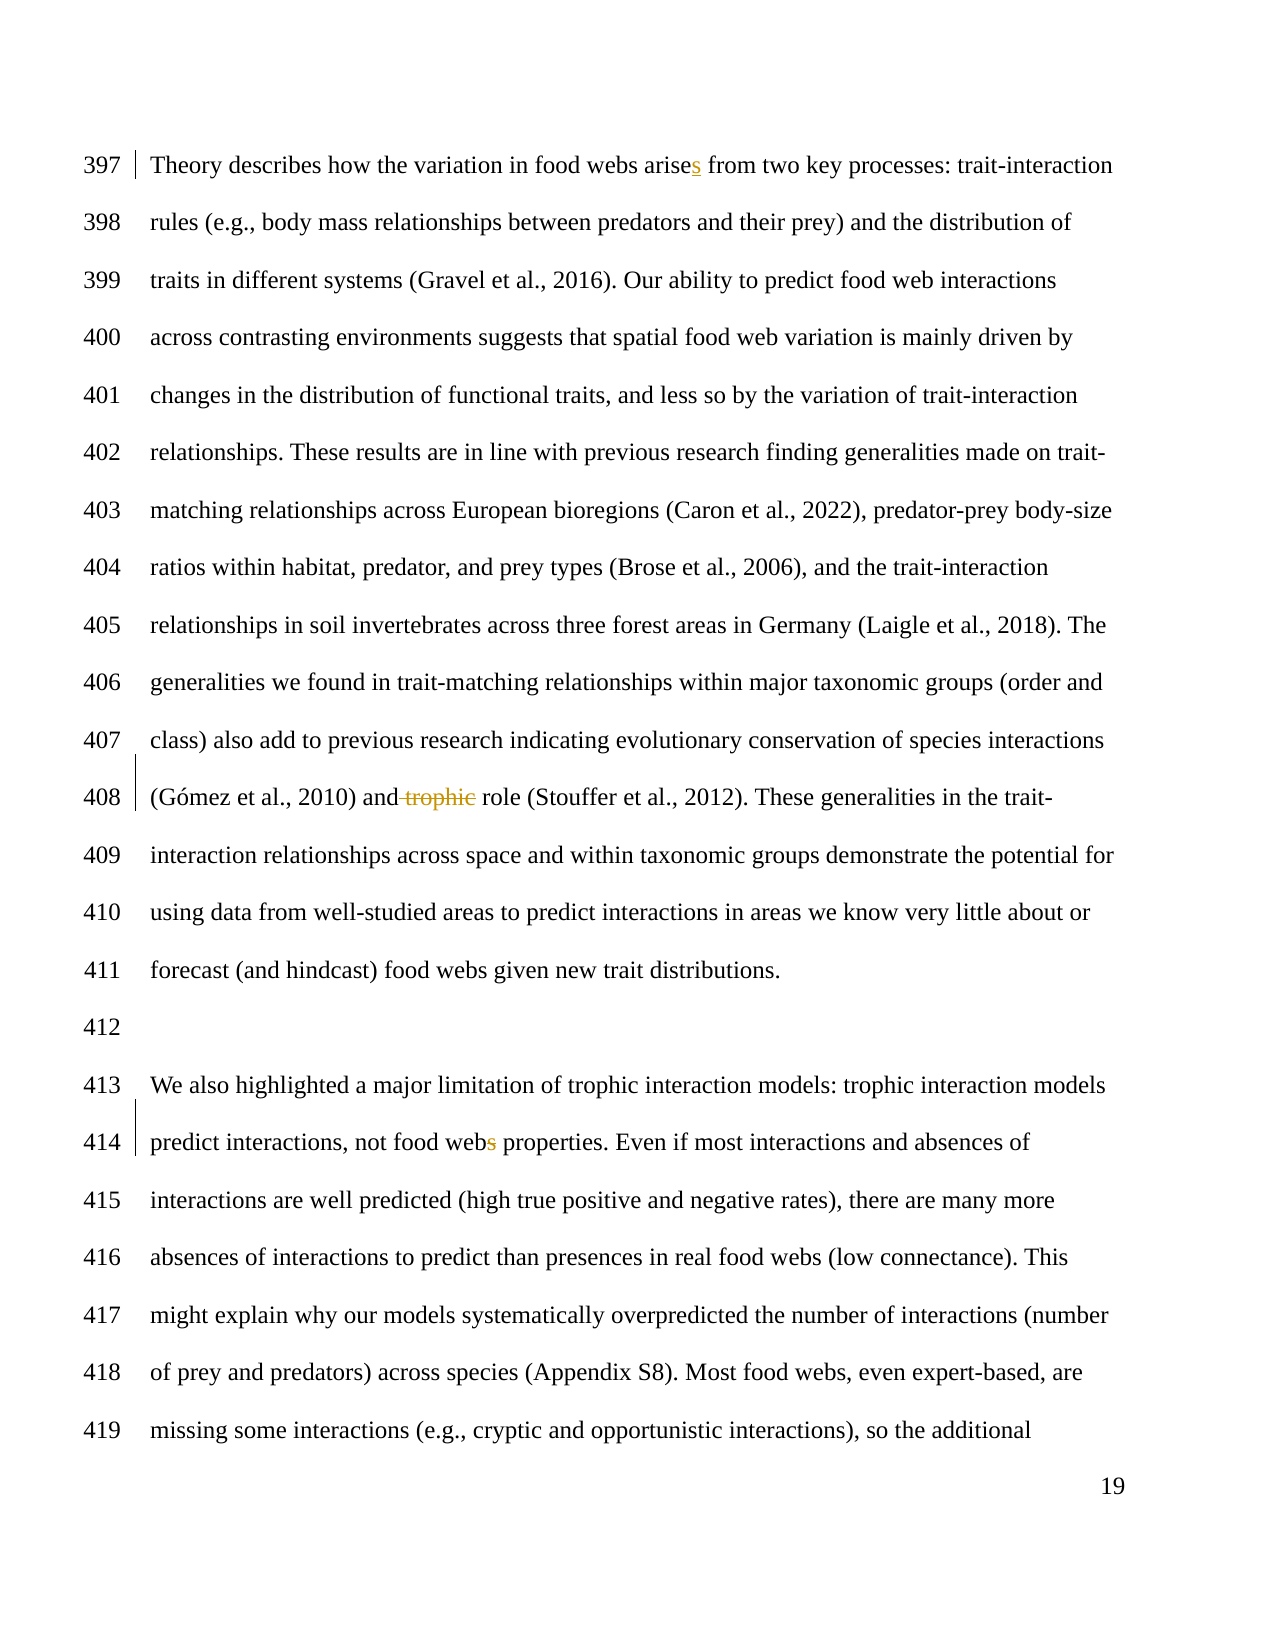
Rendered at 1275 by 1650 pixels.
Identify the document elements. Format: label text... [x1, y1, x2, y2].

text Theory describes how the variation in food webs arise from two key processes: trait-interaction rules (e.g., body mass relationships between predators and their prey) and the distribution of traits in different systems (Gravel et al., 2016). Our ability to predict food web interactions across contrasting environments suggests that spatial food web variation is mainly driven by changes in the distribution of functional traits, and less so by the variation of trait-interaction relationships. These results are in line with previous research finding generalities made on trait-matching relationships across European bioregions (Caron et al., 2022), predator-prey body-size ratios within habitat, predator, and prey types (Brose et al., 2006), and the trait-interaction relationships in soil invertebrates across three forest areas in Germany (Laigle et al., 2018). The generalities we found in trait-matching relationships within major taxonomic groups (order and class) also add to previous research indicating evolutionary conservation of species interactions (Gómez et al., 2010) and role (Stouffer et al., 2012). These generalities in the trait-interaction relationships across space and within taxonomic groups demonstrate the potential for using data from well-studied areas to predict interactions in areas we know very little about or forecast (and hindcast) food webs given new trait distributions. [150, 150, 1125, 984]
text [150, 1070, 1125, 1444]
